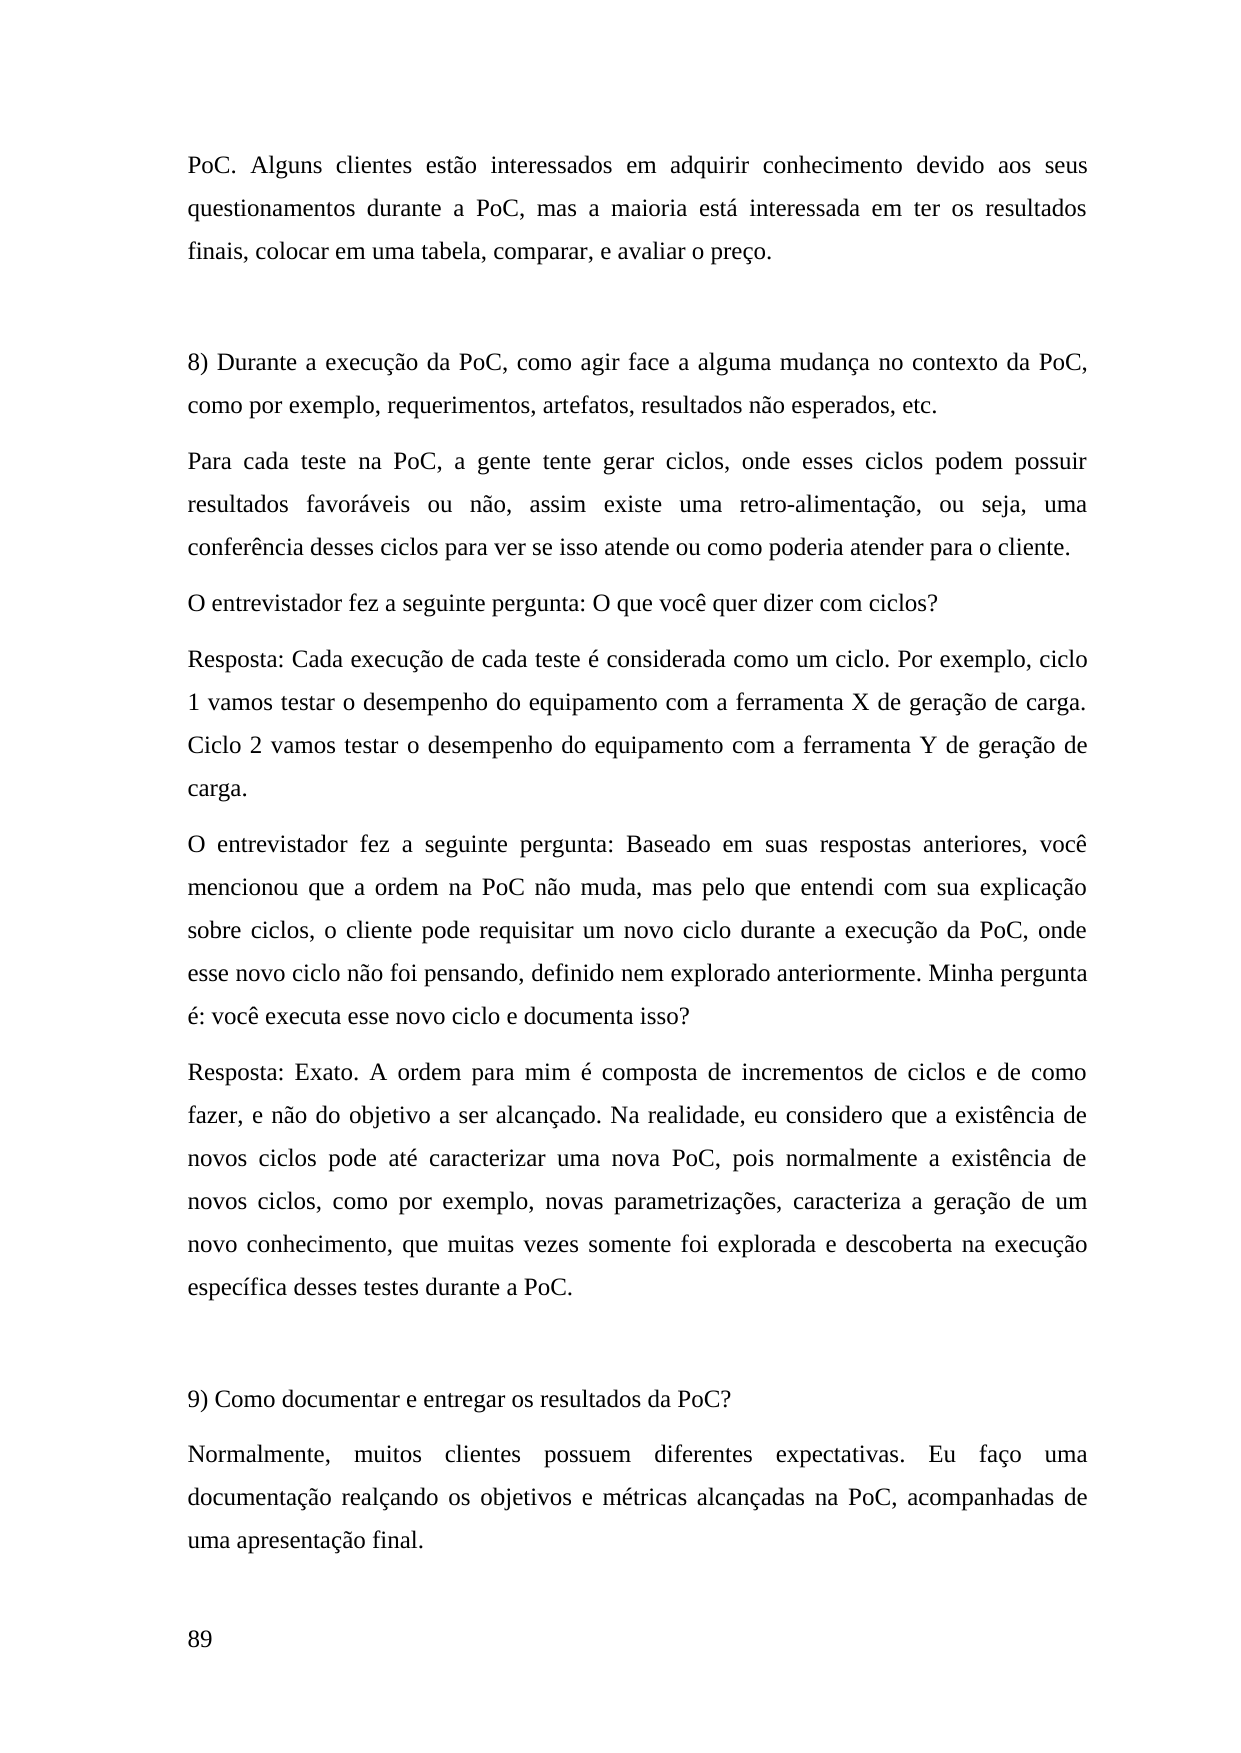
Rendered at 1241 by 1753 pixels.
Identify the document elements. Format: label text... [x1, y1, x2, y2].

text 8) Durante a execução da PoC, como agir face a alguma mudança no contexto da PoC, como por exemplo, requerimentos, artefatos, resultados não esperados, etc. [187, 347, 1088, 419]
text Resposta: Exato. A ordem para mim é composta de incrementos de ciclos e de como fazer, e não do objetivo a ser alcançado. Na realidade, eu considero que a existência de novos ciclos pode até caracterizar uma nova PoC, pois normalmente a existência de novos ciclos, como por exemplo, novas parametrizações, caracteriza a geração de um novo conhecimento, que muitas vezes somente foi explorada e descoberta na execução específica desses testes durante a PoC. [187, 1057, 1088, 1301]
text 9) Como documentar e entregar os resultados da PoC? [187, 1384, 1088, 1412]
text Para cada teste na PoC, a gente tente gerar ciclos, onde esses ciclos podem possuir resultados favoráveis ou não, assim existe uma retro-alimentação, ou seja, uma conferência desses ciclos para ver se isso atende ou como poderia atender para o cliente. [187, 446, 1088, 561]
text O entrevistador fez a seguinte pergunta: Baseado em suas respostas anteriores, você mencionou que a ordem na PoC não muda, mas pelo que entendi com sua explicação sobre ciclos, o cliente pode requisitar um novo ciclo durante a execução da PoC, onde esse novo ciclo não foi pensando, definido nem explorado anteriormente. Minha pergunta é: você executa esse novo ciclo e documenta isso? [187, 829, 1088, 1030]
text O entrevistador fez a seguinte pergunta: O que você quer dizer com ciclos? [187, 588, 1088, 617]
text Resposta: Cada execução de cada teste é considerada como um ciclo. Por exemplo, ciclo 1 vamos testar o desempenho do equipamento com a ferramenta X de geração de carga. Ciclo 2 vamos testar o desempenho do equipamento com a ferramenta Y de geração de carga. [187, 644, 1088, 802]
text Normalmente, muitos clientes possuem diferentes expectativas. Eu faço uma documentação realçando os objetivos e métricas alcançadas na PoC, acompanhadas de uma apresentação final. [187, 1439, 1088, 1554]
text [187, 150, 1088, 265]
